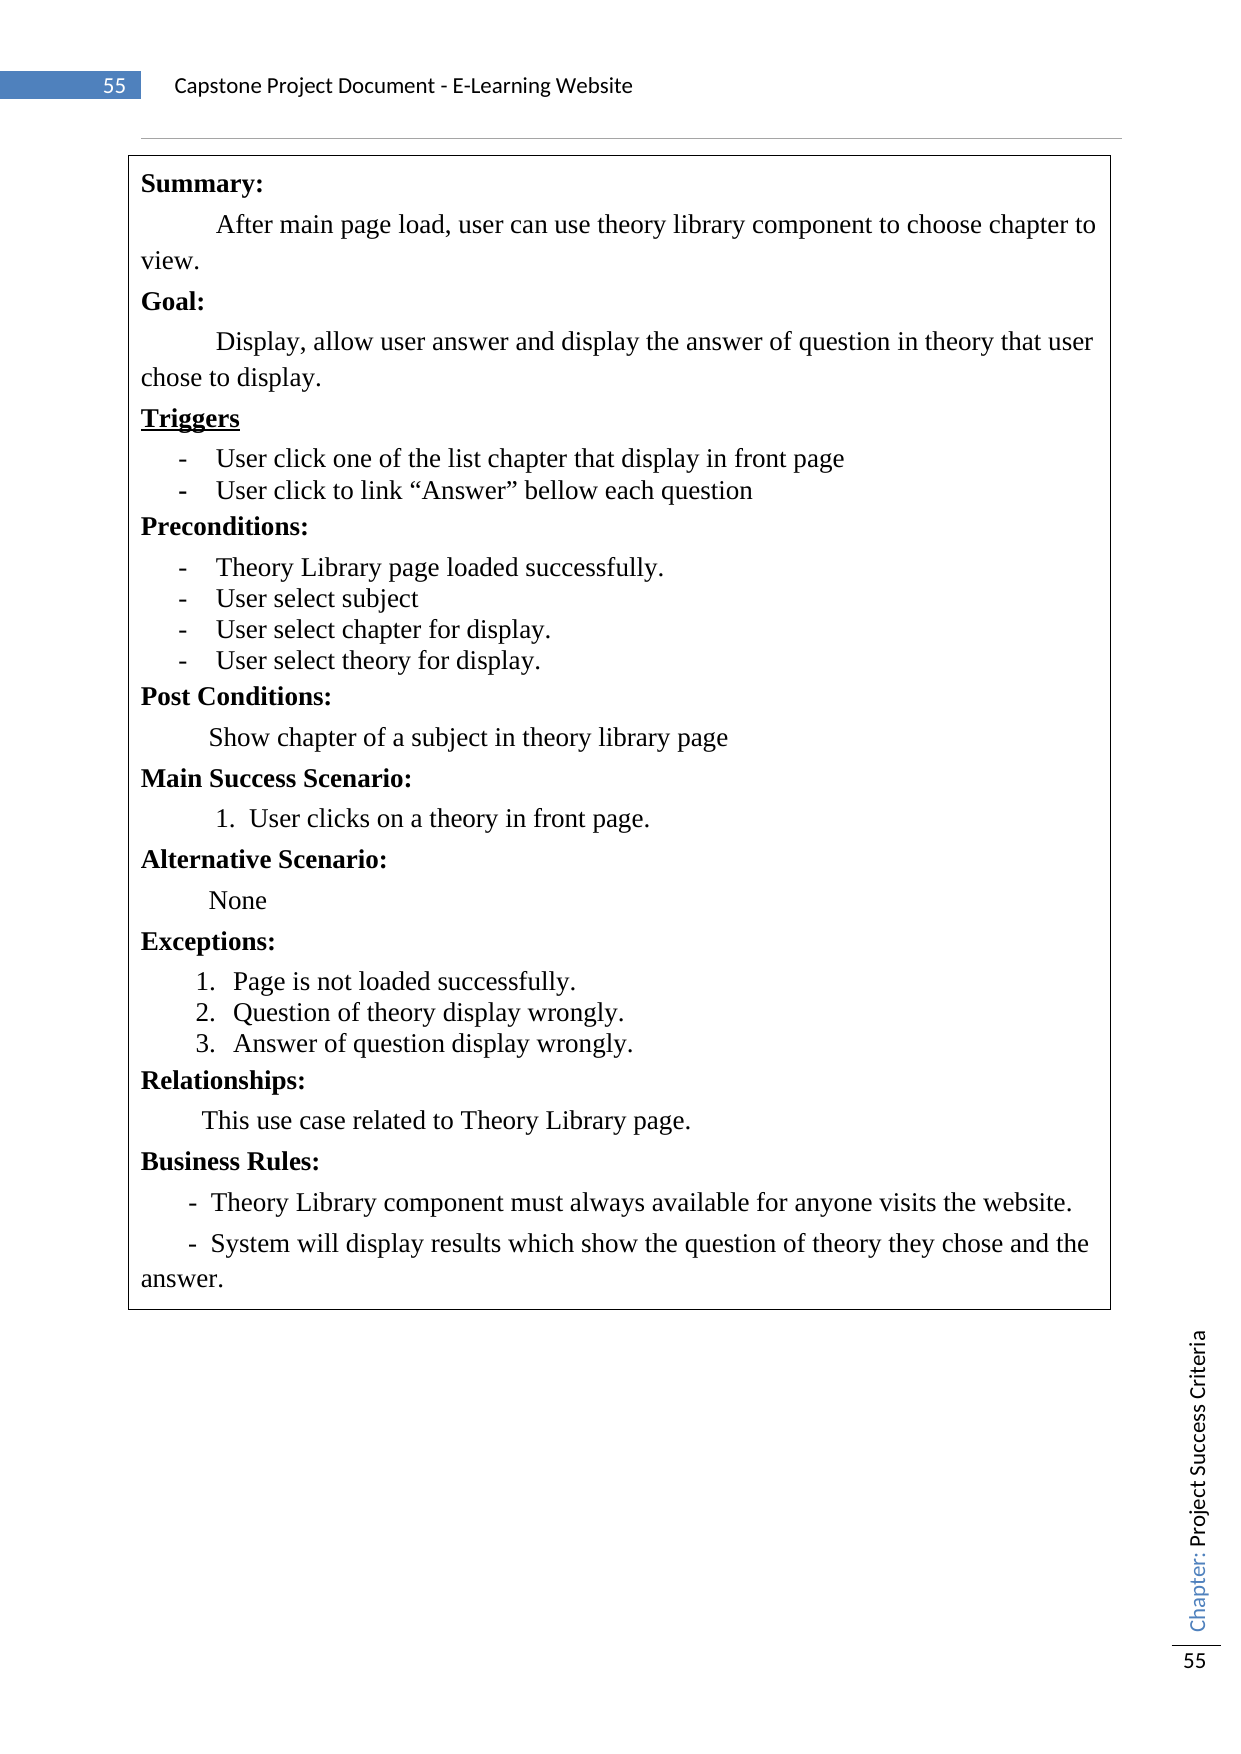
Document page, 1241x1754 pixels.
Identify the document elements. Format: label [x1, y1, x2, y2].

table_cell [129, 156, 1110, 1308]
